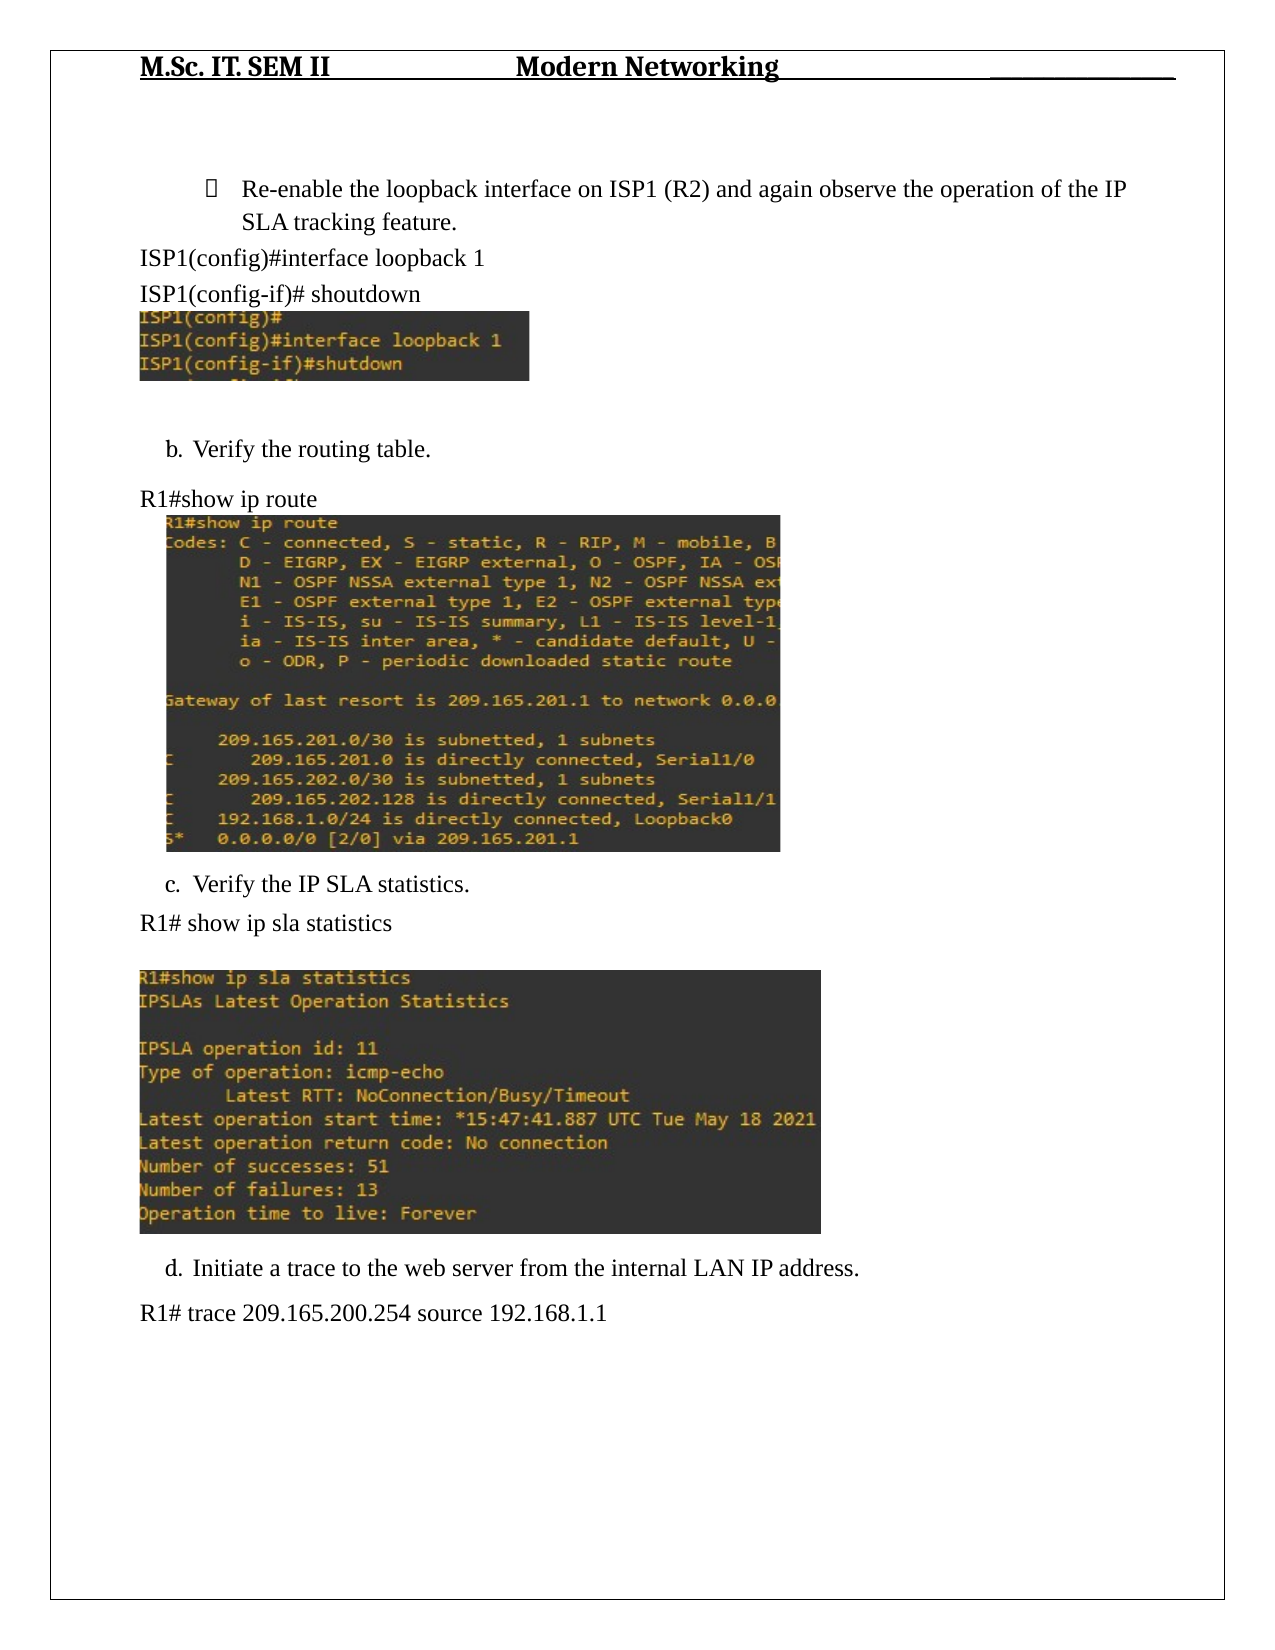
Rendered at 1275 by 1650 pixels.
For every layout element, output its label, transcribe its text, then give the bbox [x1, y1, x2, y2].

text ISP1(config)#interface loopback 1 [139, 243, 1128, 272]
list Re-enable the loopback interface on ISP1 (R2) and again observe the operation of the IP SLA tracking feature. [204, 170, 1128, 236]
picture [166, 515, 781, 852]
list Initiate a trace to the web server from the internal LAN IP address. [165, 1253, 1128, 1282]
text R1#show ip route [139, 484, 1128, 512]
text R1# show ip sla statistics [139, 908, 1128, 937]
list Verify the routing table. [165, 434, 1128, 464]
text ISP1(config-if)# shoutdown [139, 279, 1128, 308]
picture [139, 311, 530, 381]
picture [139, 970, 821, 1234]
list Verify the IP SLA statistics. [165, 869, 1128, 898]
text R1# trace 209.165.200.254 source 192.168.1.1 [139, 1298, 1128, 1326]
